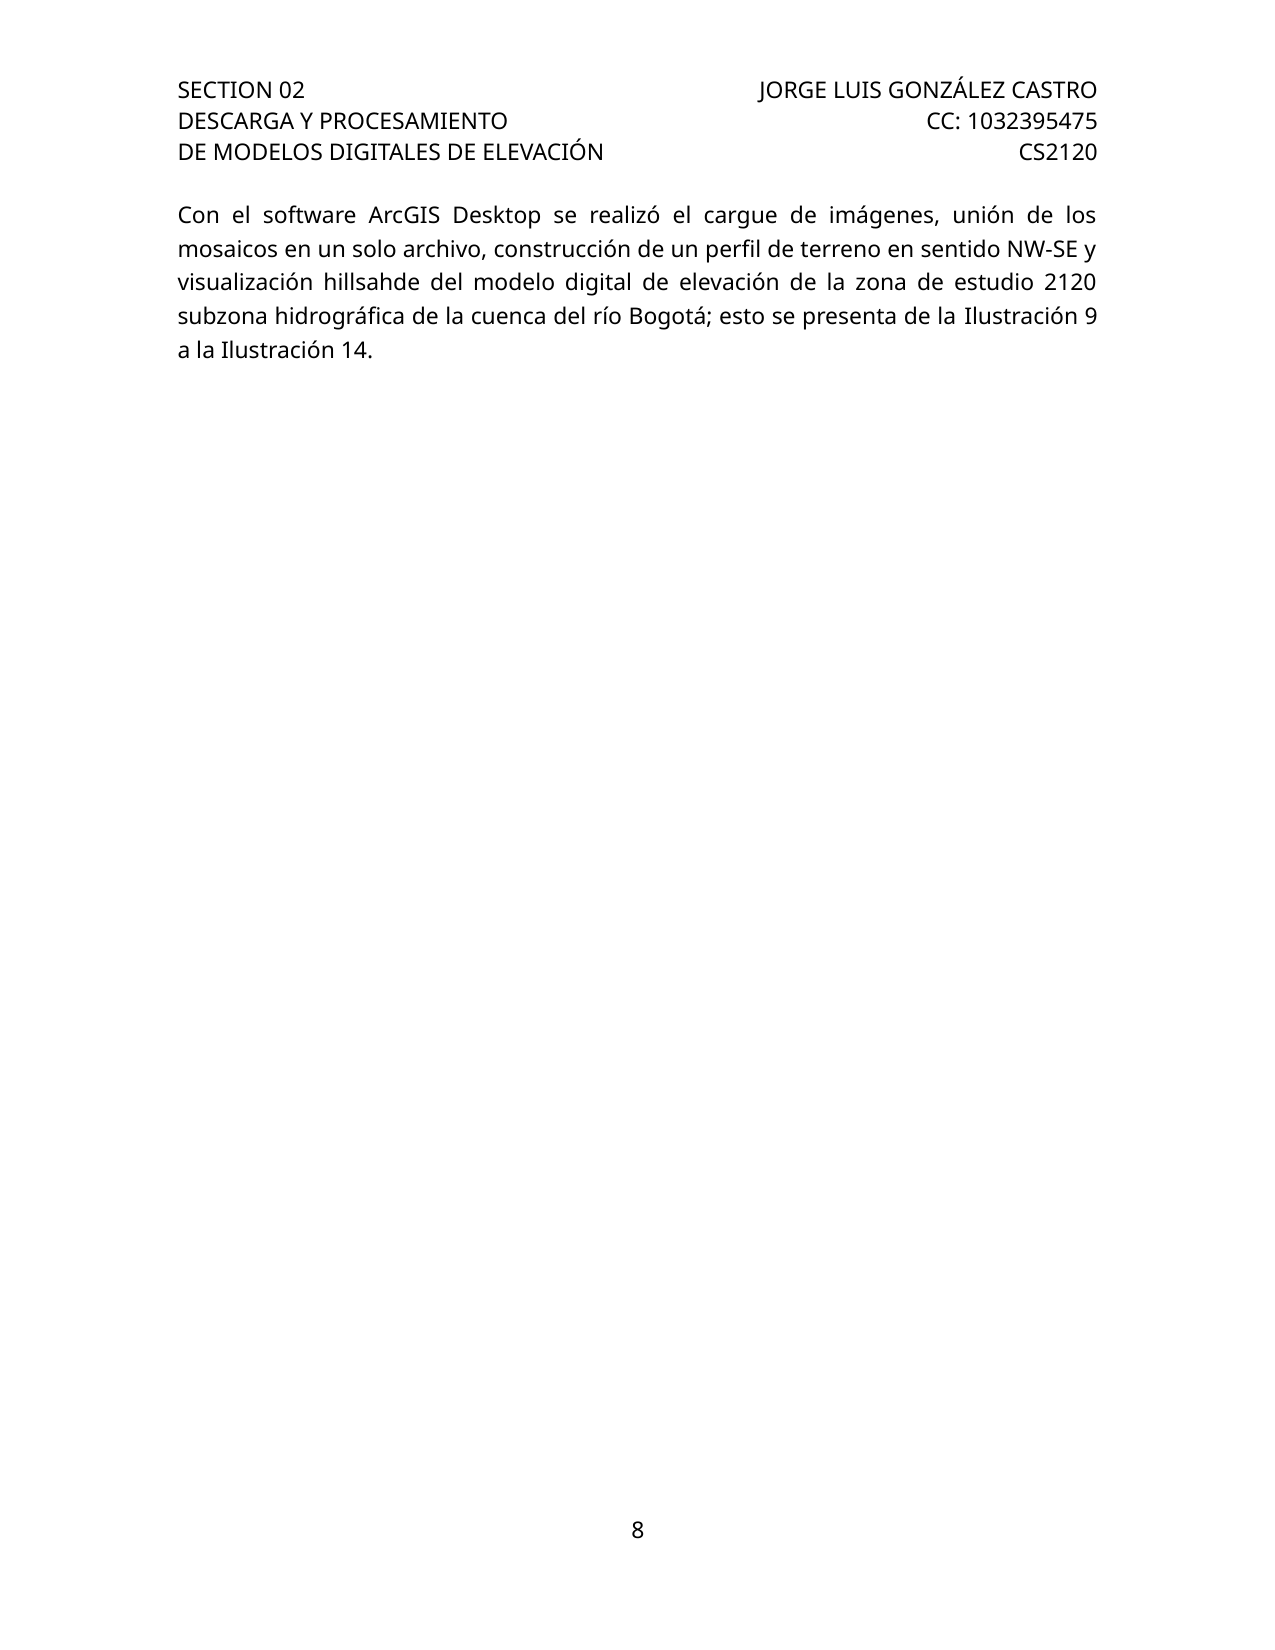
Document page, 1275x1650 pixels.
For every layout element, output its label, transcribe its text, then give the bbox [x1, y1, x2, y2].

text Con el software ArcGIS Desktop se realizó el cargue de imágenes, unión de los mosaicos en un solo archivo, construcción de un perfil de terreno en sentido NW-SE y visualización hillsahde del modelo digital de elevación de la zona de estudio 2120 subzona hidrográfica de la cuenca del río Bogotá; esto se presenta de la Ilustración 9 a la Ilustración 14. [177, 199, 1098, 365]
